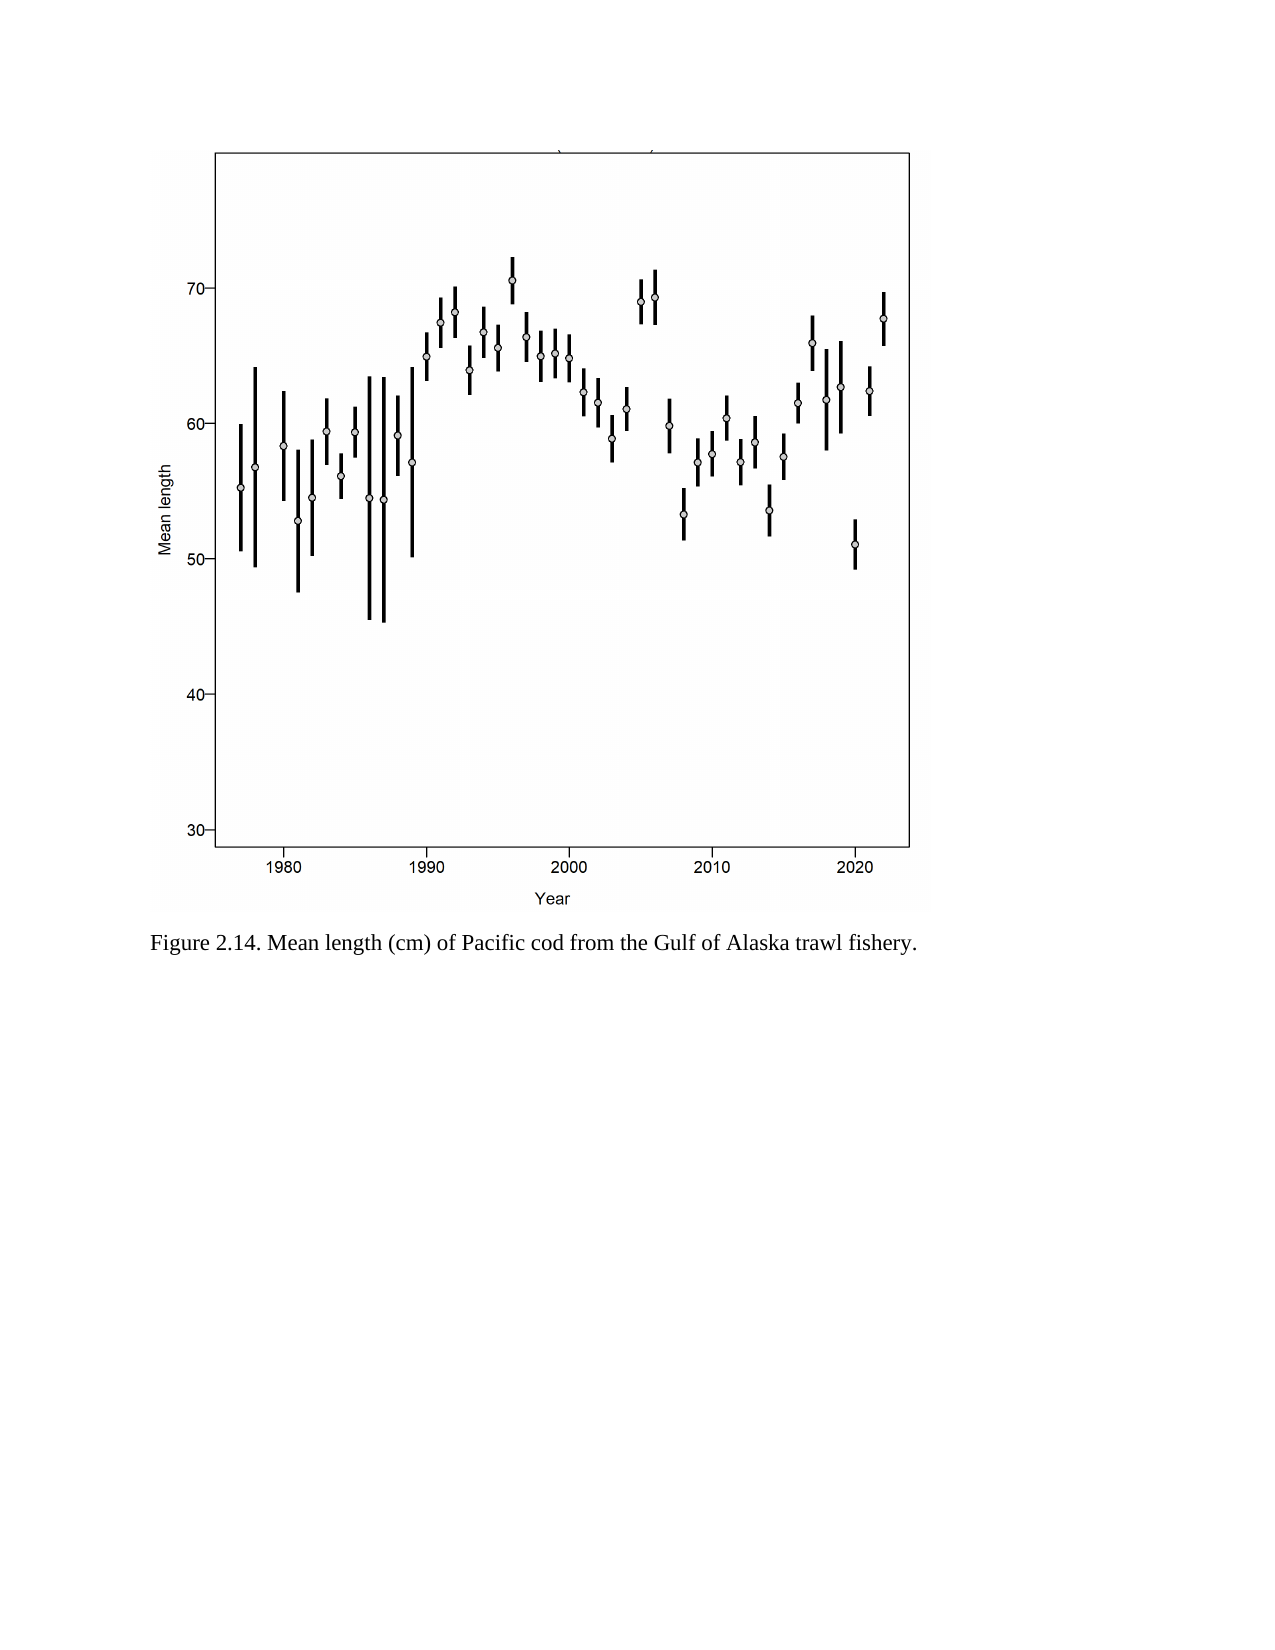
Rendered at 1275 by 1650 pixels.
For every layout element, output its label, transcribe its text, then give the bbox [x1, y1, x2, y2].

subtitle Figure 2.14. Mean length (cm) of Pacific cod from the Gulf of Alaska trawl fishery. [150, 929, 1125, 955]
picture [150, 150, 931, 912]
